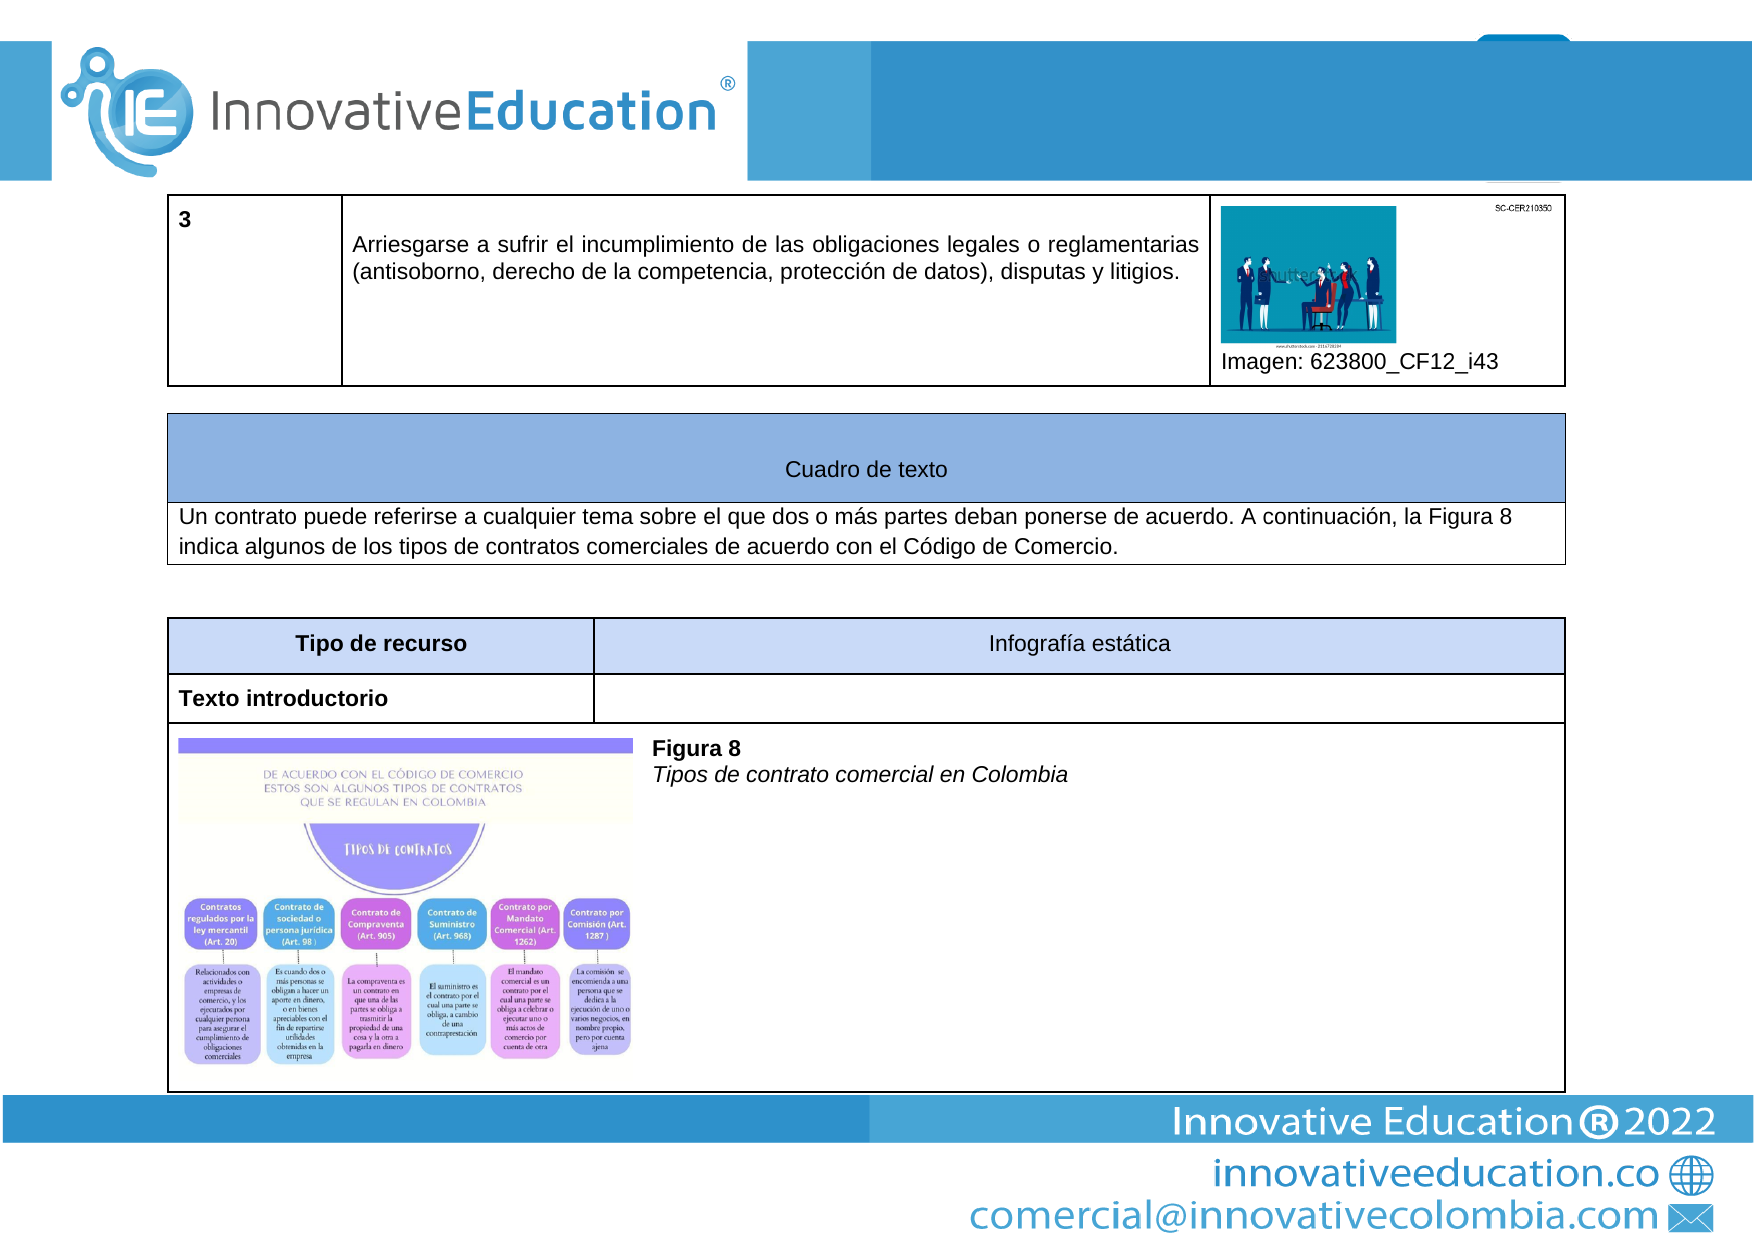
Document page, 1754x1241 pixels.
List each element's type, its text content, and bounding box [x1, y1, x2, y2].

table_cell [595, 675, 1564, 722]
table_cell 3 [169, 196, 341, 385]
table_header Infografía estática [595, 619, 1564, 673]
table_cell Texto introductorio [169, 675, 593, 722]
table_header Cuadro de texto [168, 414, 1565, 502]
picture [1220, 206, 1397, 349]
picture [178, 738, 633, 1081]
table_cell Imagen: 623800_CF12_i43 [1211, 196, 1564, 385]
table_cell Un contrato puede referirse a cualquier tema sobre el que dos o más partes deban ponerse de acuerdo. A continuación, la Figura 8 indica algunos de los tipos de contratos comerciales de acuerdo con el Código de Comercio. [168, 503, 1565, 563]
picture [0, 28, 1752, 214]
table_header Tipo de recurso [169, 619, 593, 673]
table_cell Figura 8 Tipos de contrato comercial en Colombia Fuente: elaboración propia con base en el Código de Comercio [169, 724, 1564, 1091]
picture [2, 1093, 1754, 1239]
table_cell Arriesgarse a sufrir el incumplimiento de las obligaciones legales o reglamentarias (antisoborno, derecho de la competencia, protección de datos), disputas y litigios. [343, 196, 1209, 385]
